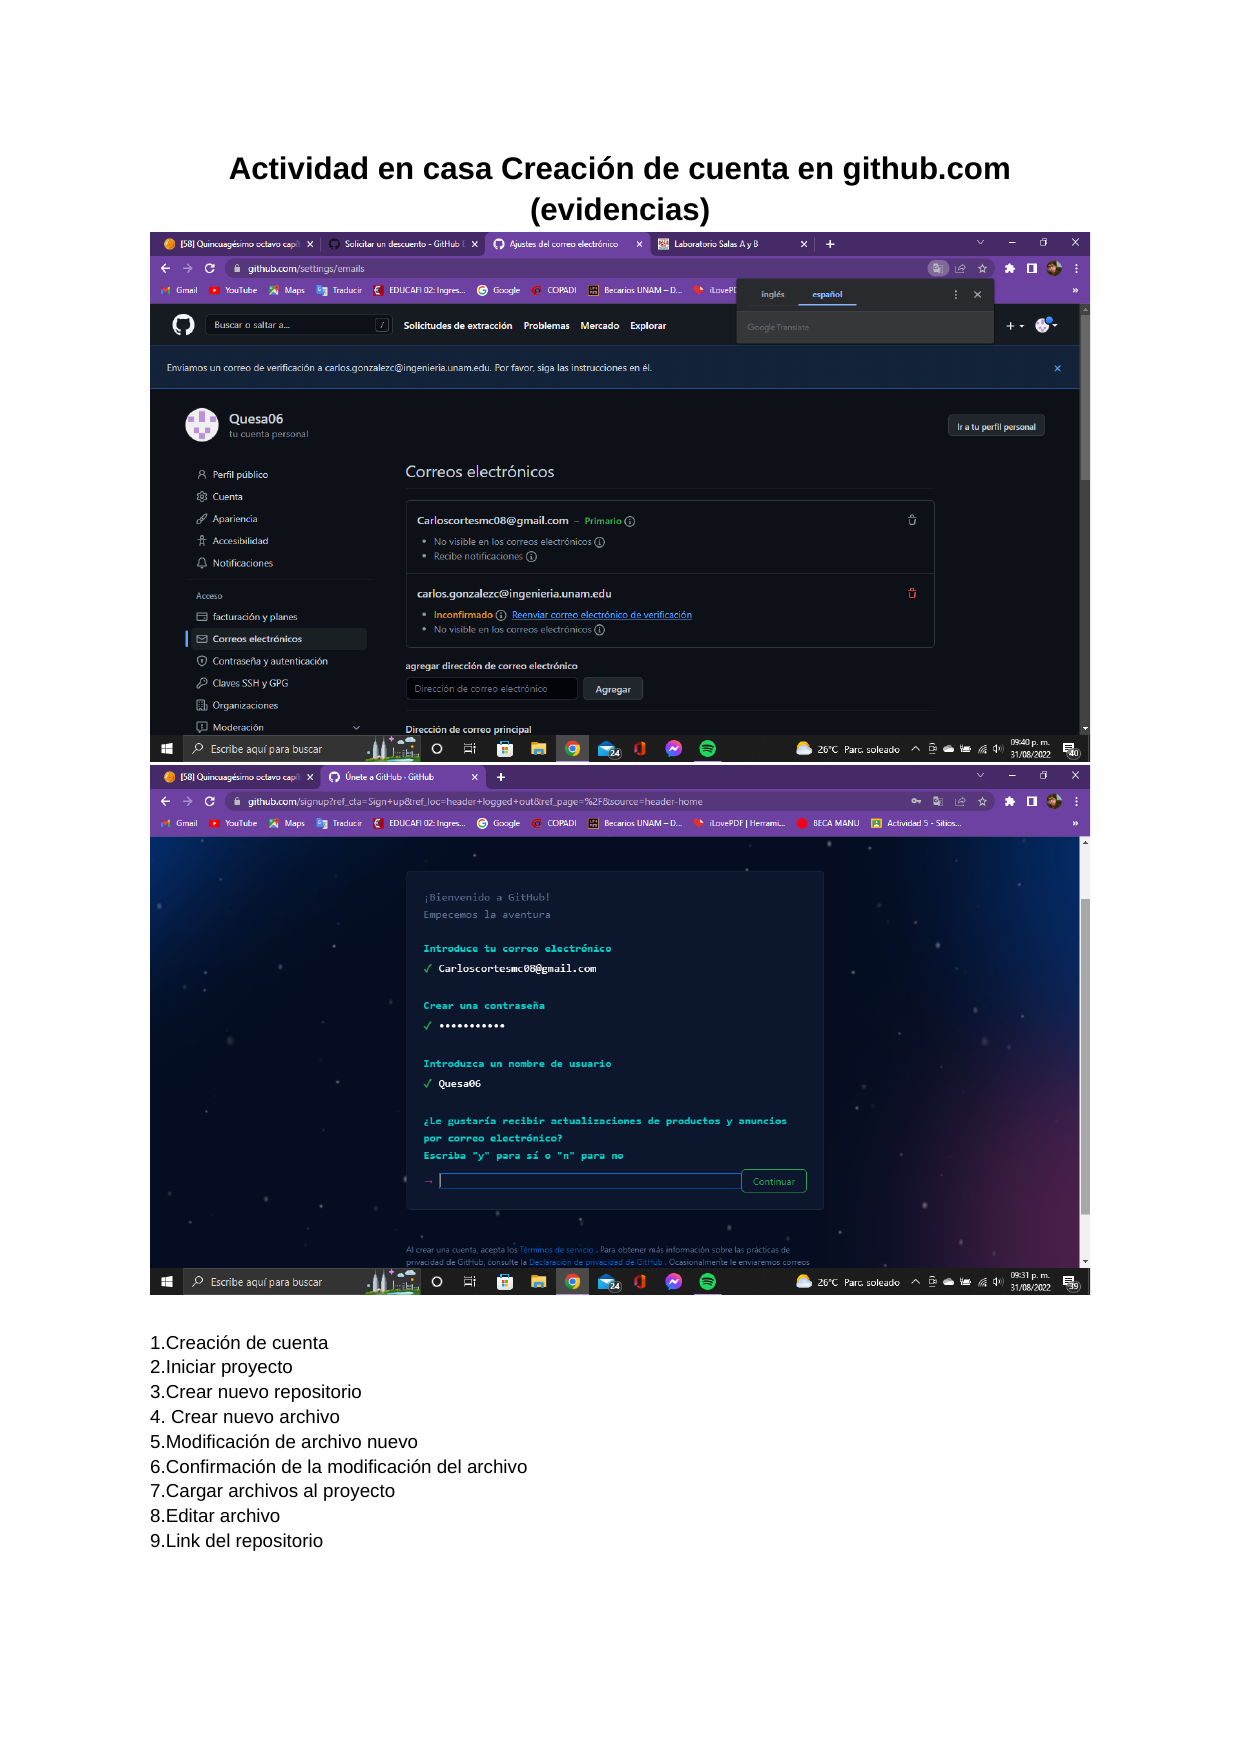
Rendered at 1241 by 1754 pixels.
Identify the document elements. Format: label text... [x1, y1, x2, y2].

text 3.Crear nuevo repositorio [150, 1381, 1090, 1403]
text 6.Confirmación de la modificación del archivo [150, 1456, 1090, 1477]
text 2.Iniciar proyecto [150, 1356, 1090, 1378]
text 9.Link del repositorio [150, 1530, 1090, 1551]
text 5.Modificación de archivo nuevo [150, 1431, 1090, 1452]
text 4. Crear nuevo archivo [150, 1406, 1090, 1427]
picture [150, 232, 1091, 762]
picture [150, 765, 1091, 1295]
text 1.Creación de cuenta [150, 1332, 1090, 1353]
text 8.Editar archivo [150, 1505, 1090, 1527]
text Actividad en casa Creación de cuenta en github.com (evidencias) [150, 150, 1090, 227]
text 7.Cargar archivos al proyecto [150, 1480, 1090, 1502]
